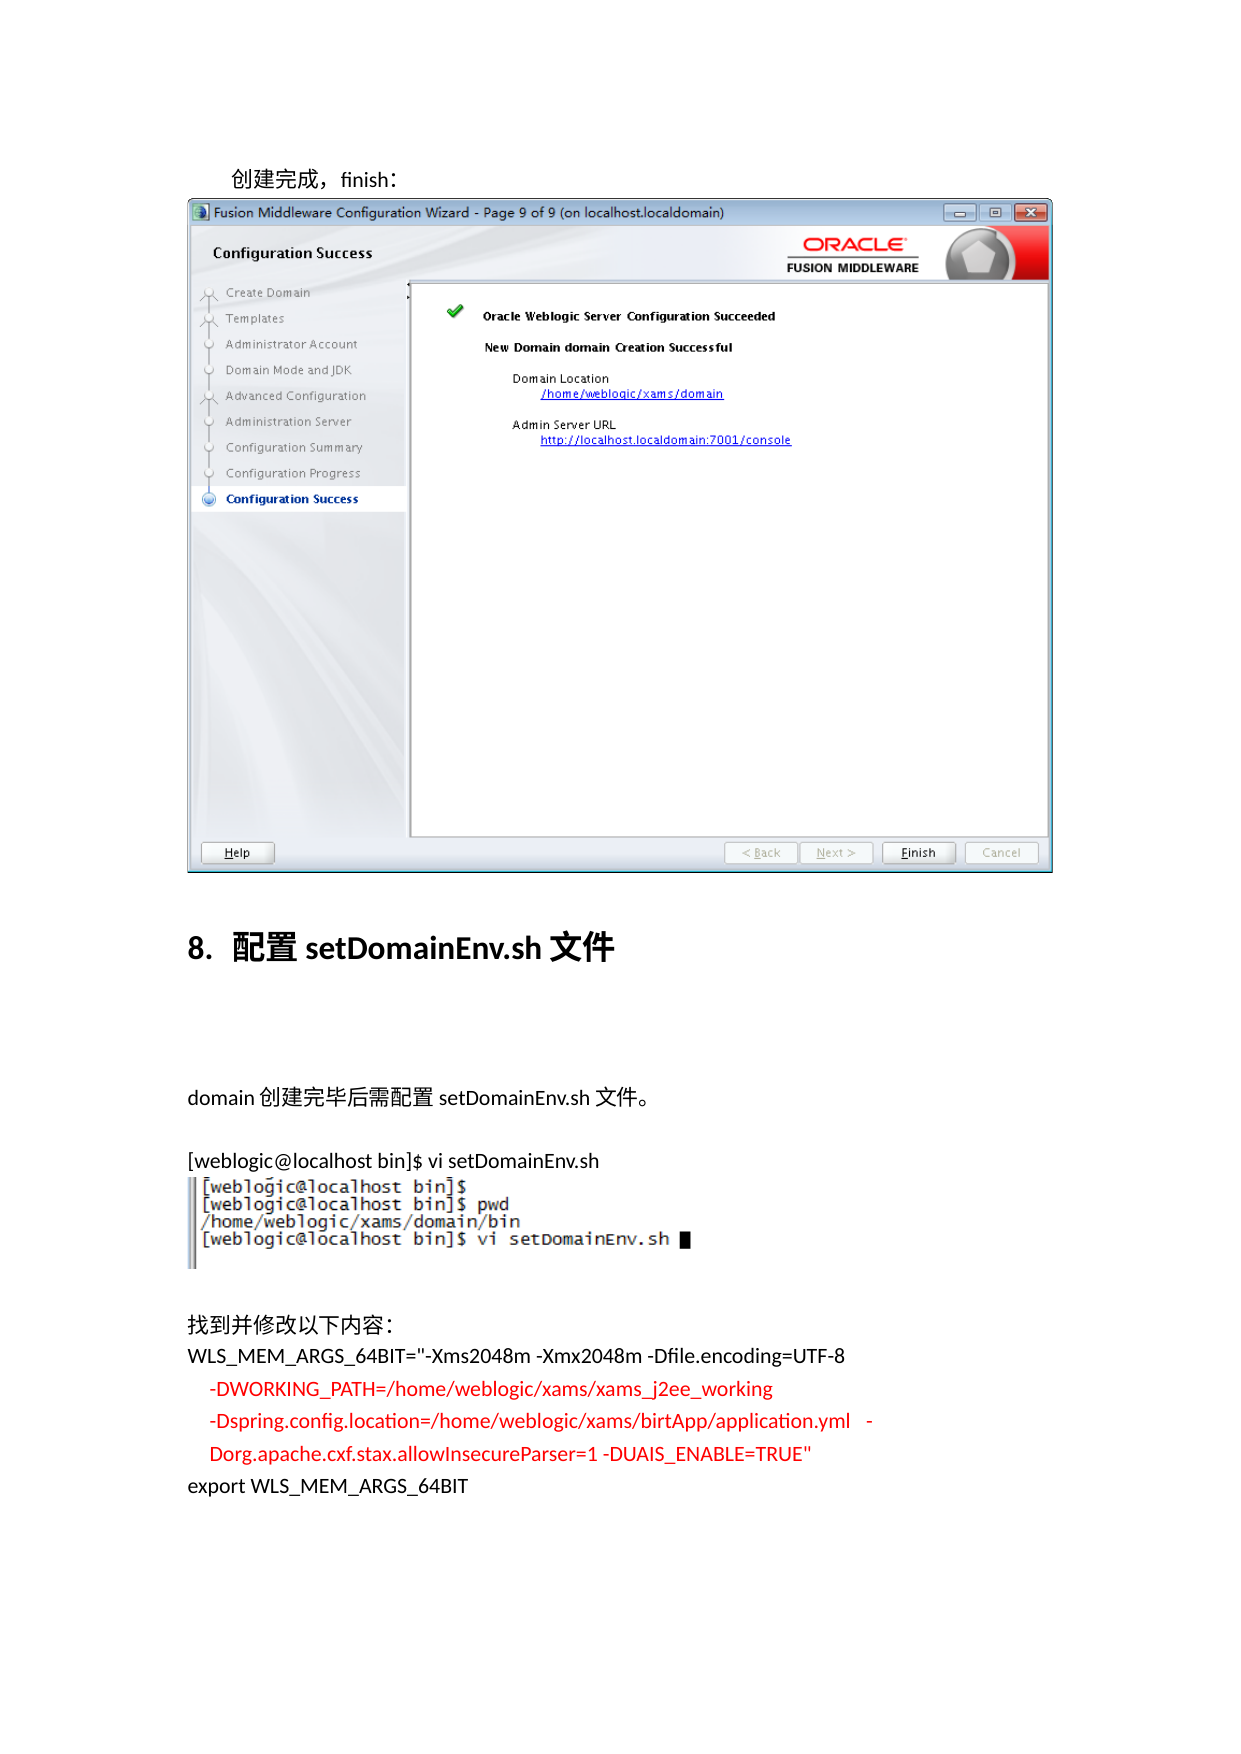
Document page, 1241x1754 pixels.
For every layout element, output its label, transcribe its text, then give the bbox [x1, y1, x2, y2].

text [weblogic@localhost bin]$ vi setDomainEnv.sh [187, 1145, 1053, 1177]
subtitle 配置setDomainEnv.sh文件 [187, 912, 1053, 977]
text export WLS_MEM_ARGS_64BIT [187, 1470, 1053, 1502]
text 找到并修改以下内容： [187, 1307, 1053, 1340]
picture [187, 1177, 1053, 1269]
picture [187, 198, 1053, 873]
text domain创建完毕后需配置setDomainEnv.sh文件。 [187, 1080, 1053, 1112]
text 创建完成，finish： [187, 162, 1053, 194]
